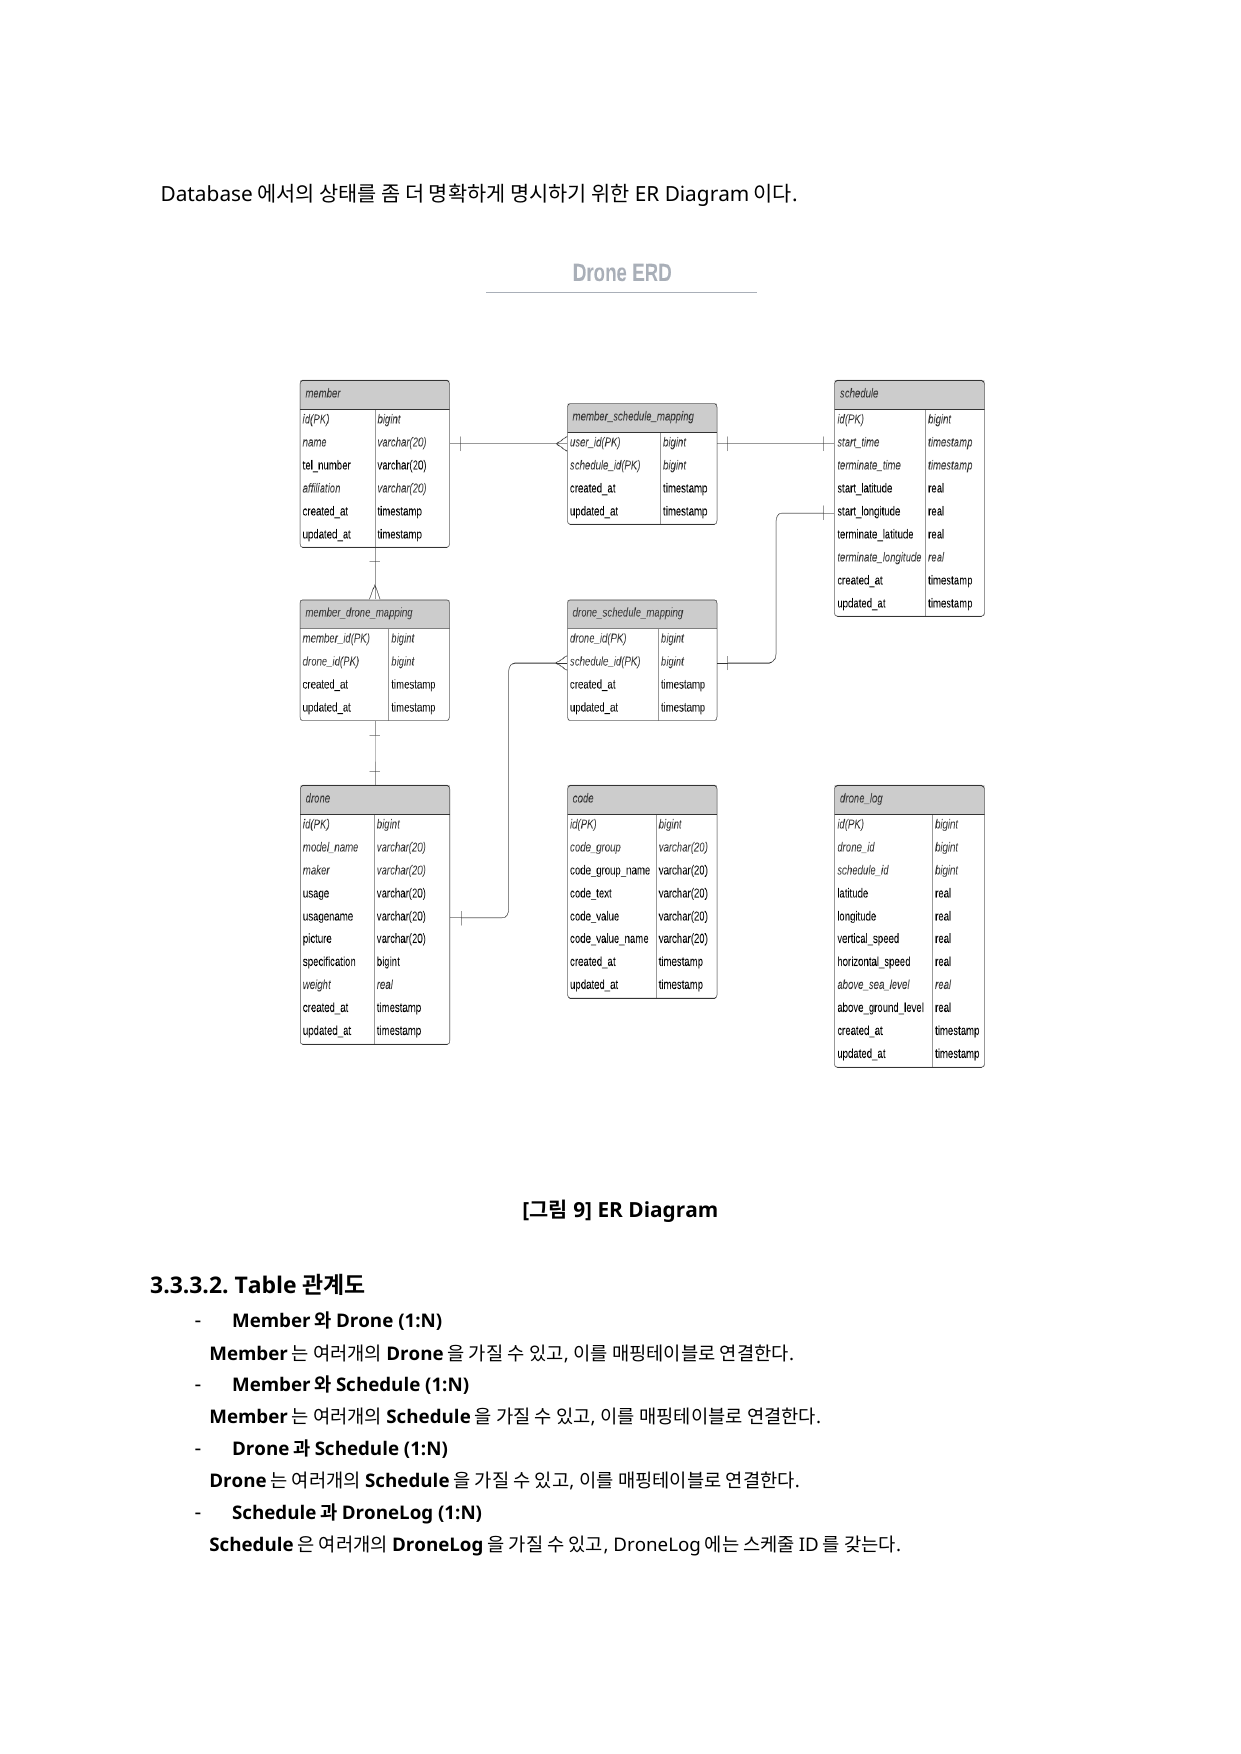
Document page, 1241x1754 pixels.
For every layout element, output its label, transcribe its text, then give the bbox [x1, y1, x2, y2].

text Member는 여러개의 Schedule을 가질 수 있고, 이를 매핑테이블로 연결한다. [150, 1402, 1090, 1429]
picture [150, 212, 1091, 1189]
text Member는 여러개의 Drone을 가질 수 있고, 이를 매핑테이블로 연결한다. [209, 1338, 1090, 1365]
text Schedule은 여러개의 DroneLog을 가질 수 있고, DroneLog에는 스케줄ID를 갖는다. [209, 1530, 1090, 1557]
text 3.3.3.2. Table 관계도 [150, 1267, 1090, 1301]
text [그림 9] ER Diagram [150, 1193, 1090, 1223]
list Schedule과 DroneLog (1:N) [194, 1497, 1090, 1526]
list Drone과 Schedule (1:N) [194, 1433, 1090, 1462]
list Member와 Drone (1:N) [194, 1306, 1090, 1334]
list Member와 Schedule (1:N) [194, 1369, 1090, 1398]
text Database에서의 상태를 좀 더 명확하게 명시하기 위한 ER Diagram이다. [150, 177, 1090, 207]
text Drone는 여러개의 Schedule을 가질 수 있고, 이를 매핑테이블로 연결한다. [209, 1466, 1090, 1493]
